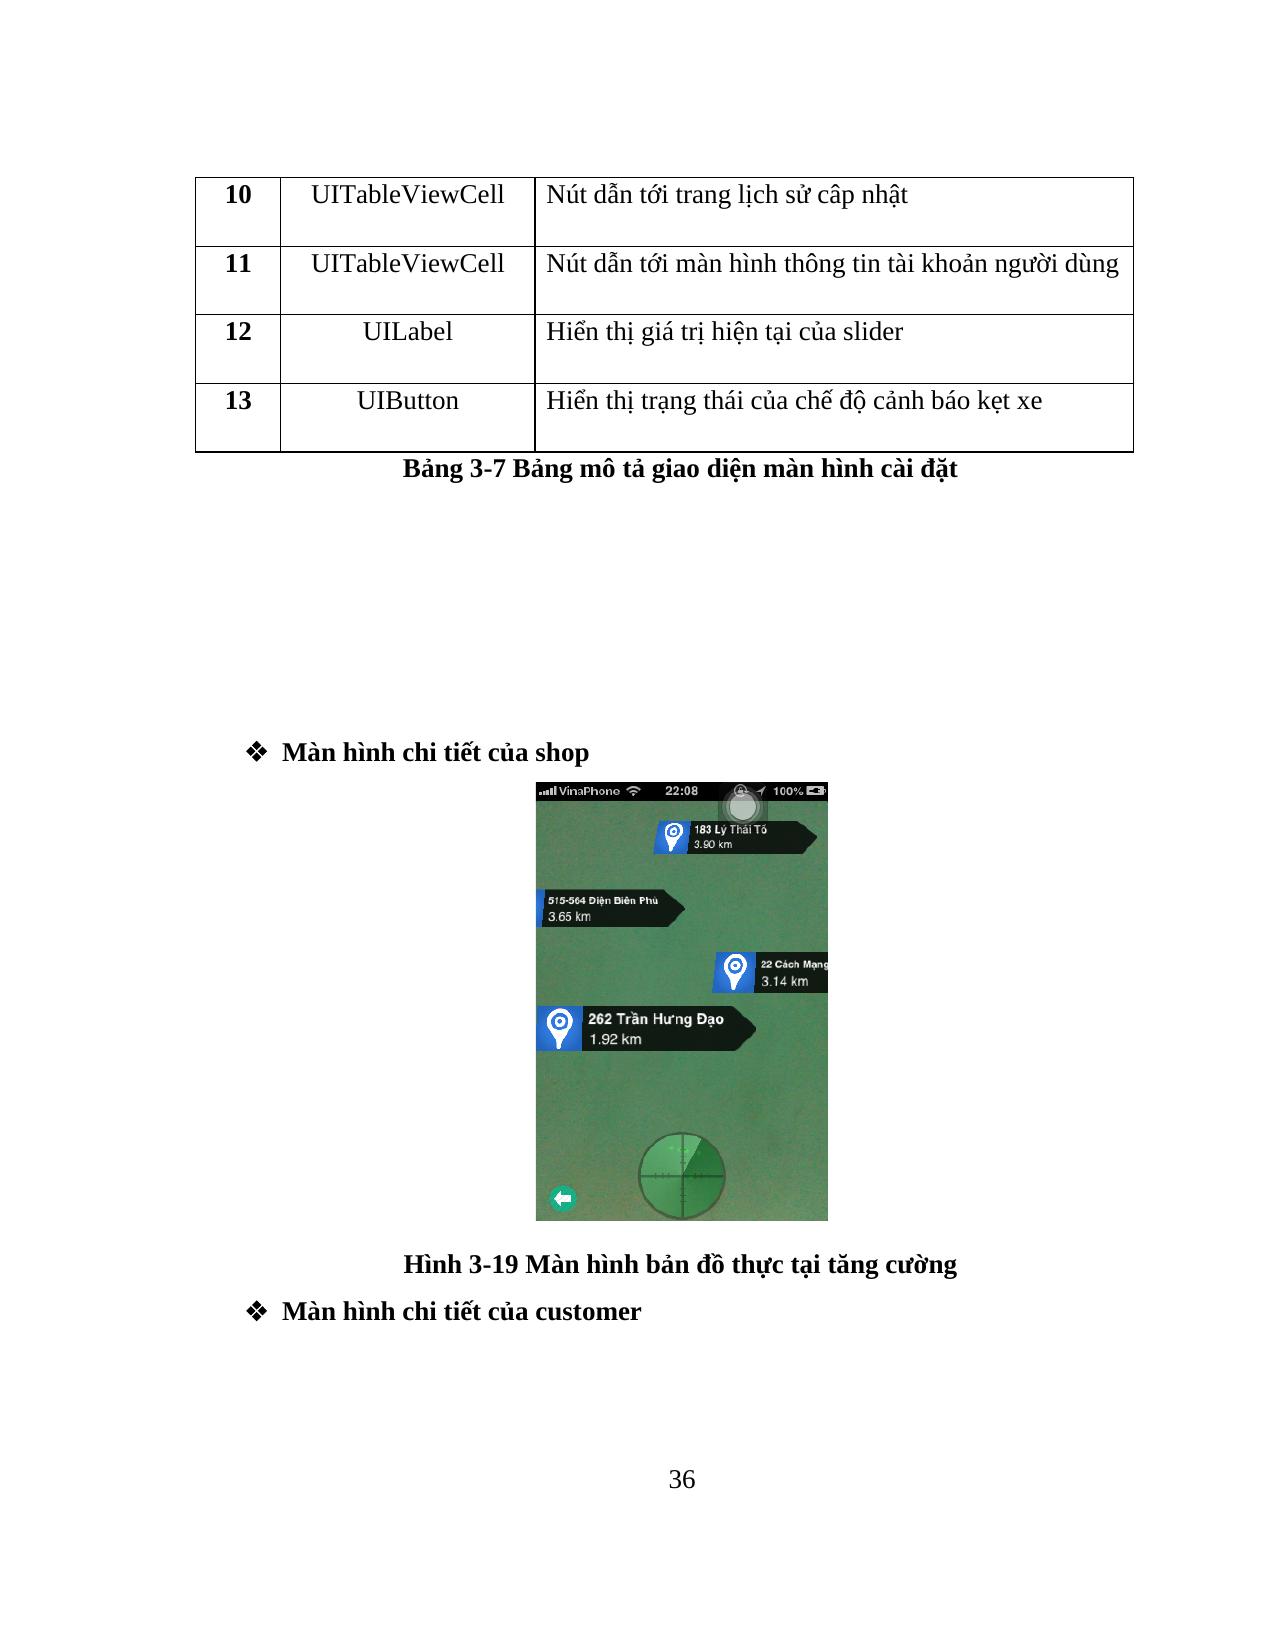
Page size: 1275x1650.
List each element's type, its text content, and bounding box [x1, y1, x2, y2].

table_cell Hiển thị trạng thái của chế độ cảnh báo kẹt xe [536, 384, 1133, 451]
table_cell UIButton [281, 384, 534, 451]
table_cell Nút dẫn tới trang lịch sử câp nhật [536, 178, 1133, 246]
table_cell 12 [196, 315, 280, 383]
picture [535, 782, 828, 1221]
table_cell UITableViewCell [281, 178, 534, 246]
table_cell Hiển thị giá trị hiện tại của slider [536, 315, 1133, 383]
list Màn hình chi tiết của shop [244, 736, 1157, 767]
table_cell UITableViewCell [281, 247, 534, 314]
table_cell UILabel [281, 315, 534, 383]
table_cell 13 [196, 384, 280, 451]
table_cell 10 [196, 178, 280, 246]
table_cell 11 [196, 247, 280, 314]
table_cell Nút dẫn tới màn hình thông tin tài khoản người dùng [536, 247, 1133, 314]
list Màn hình chi tiết của customer [244, 1295, 1157, 1327]
